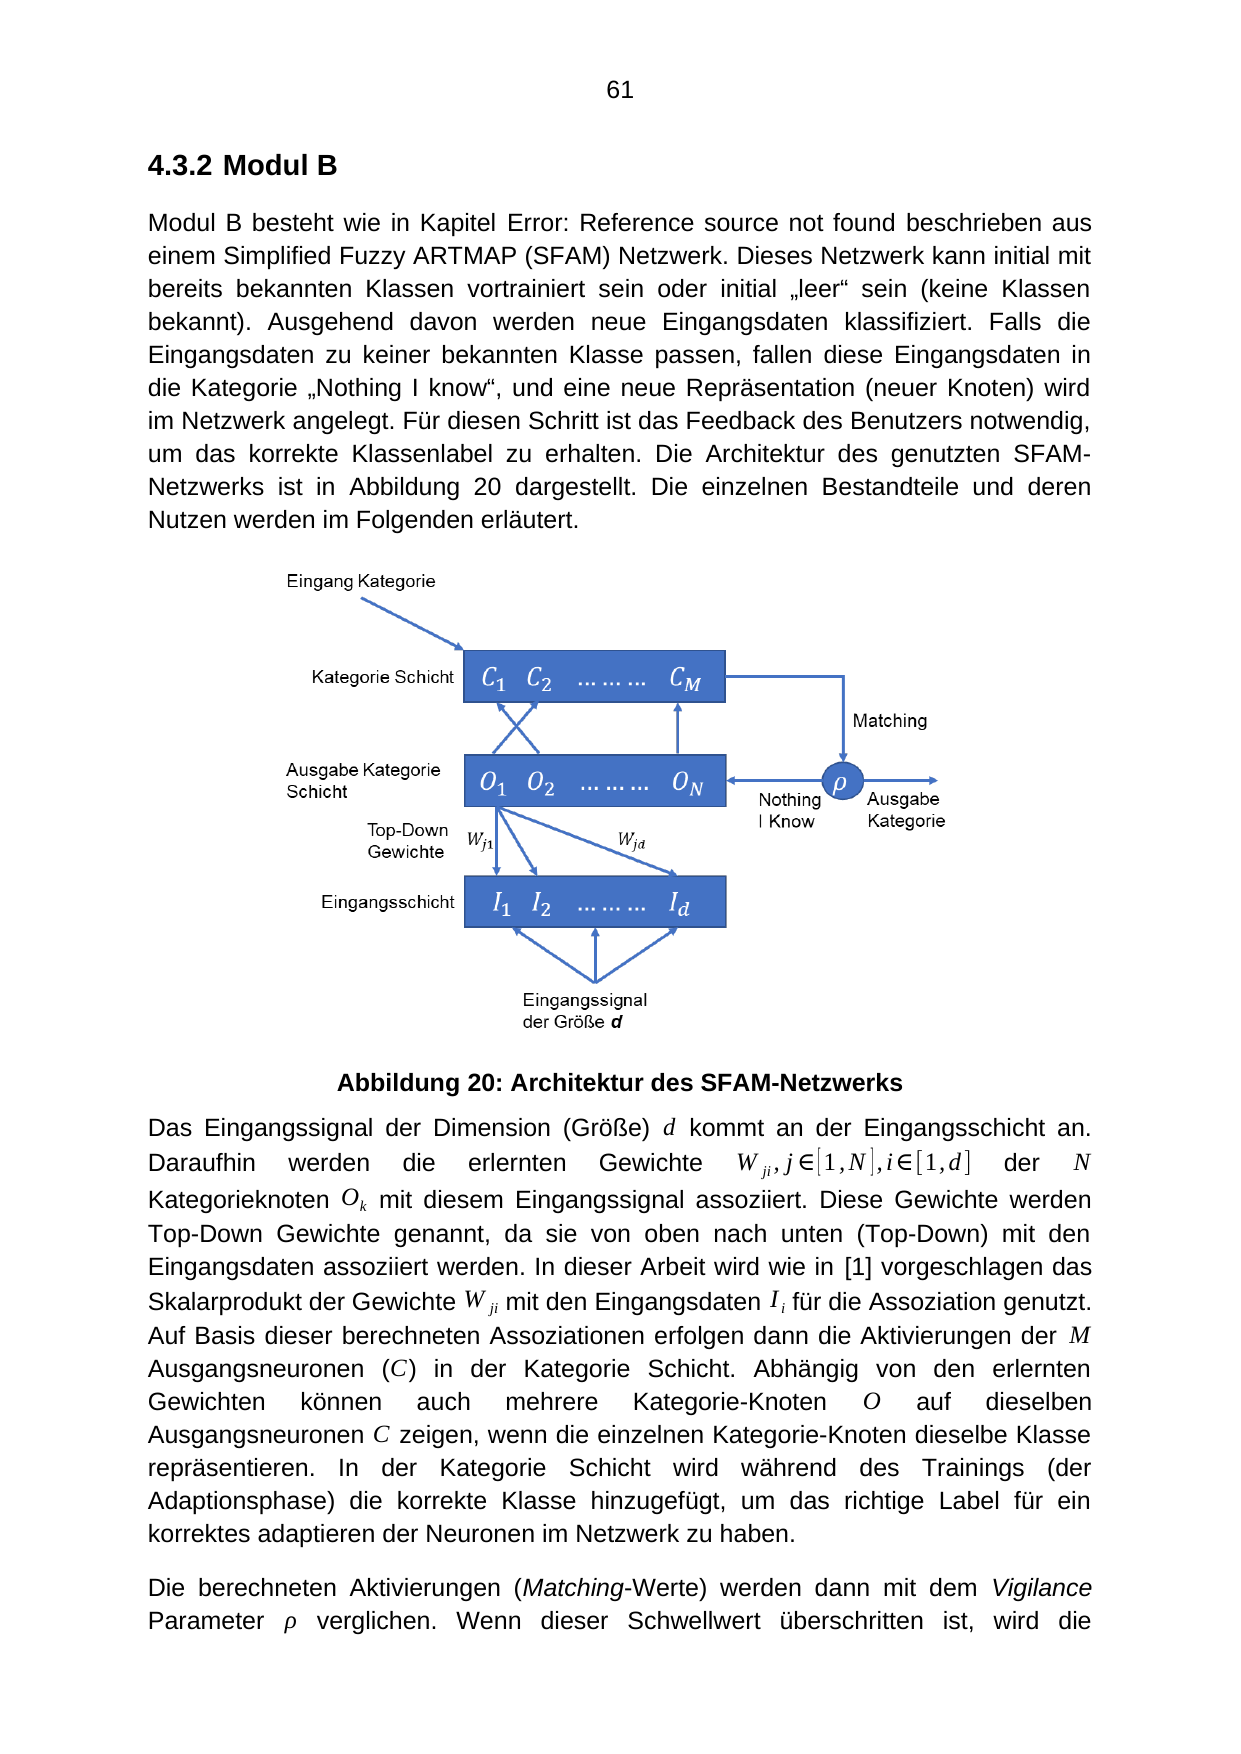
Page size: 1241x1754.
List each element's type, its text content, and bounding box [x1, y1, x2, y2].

picture [275, 563, 972, 1042]
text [148, 1573, 1092, 1634]
subtitle Modul B [148, 148, 1092, 181]
text Abbildung 20: Architektur des SFAM-Netzwerks [148, 1068, 1092, 1097]
text Das Eingangssignal der Dimension (Größe) kommt an der Eingangsschicht an. Daraufhin werden die erlernten Gewichte der Kategorieknoten mit diesem Eingangssignal assoziiert. Diese Gewichte werden Top-Down Gewichte genannt, da sie von oben nach unten (Top-Down) mit den Eingangsdaten assoziiert werden. In dieser Arbeit wird wie in vorgeschlagen das Skalarprodukt der Gewichte mit den Eingangsdaten für die Assoziation genutzt. Auf Basis dieser berechneten Assoziationen erfolgen dann die Aktivierungen der Ausgangsneuronen () in der Kategorie Schicht. Abhängig von den erlernten Gewichten können auch mehrere Kategorie-Knoten auf dieselben Ausgangsneuronen zeigen, wenn die einzelnen Kategorie-Knoten dieselbe Klasse repräsentieren. In der Kategorie Schicht wird während des Trainings (der Adaptionsphase) die korrekte Klasse hinzugefügt, um das richtige Label für ein korrektes adaptieren der Neuronen im Netzwerk zu haben. [148, 1113, 1092, 1548]
